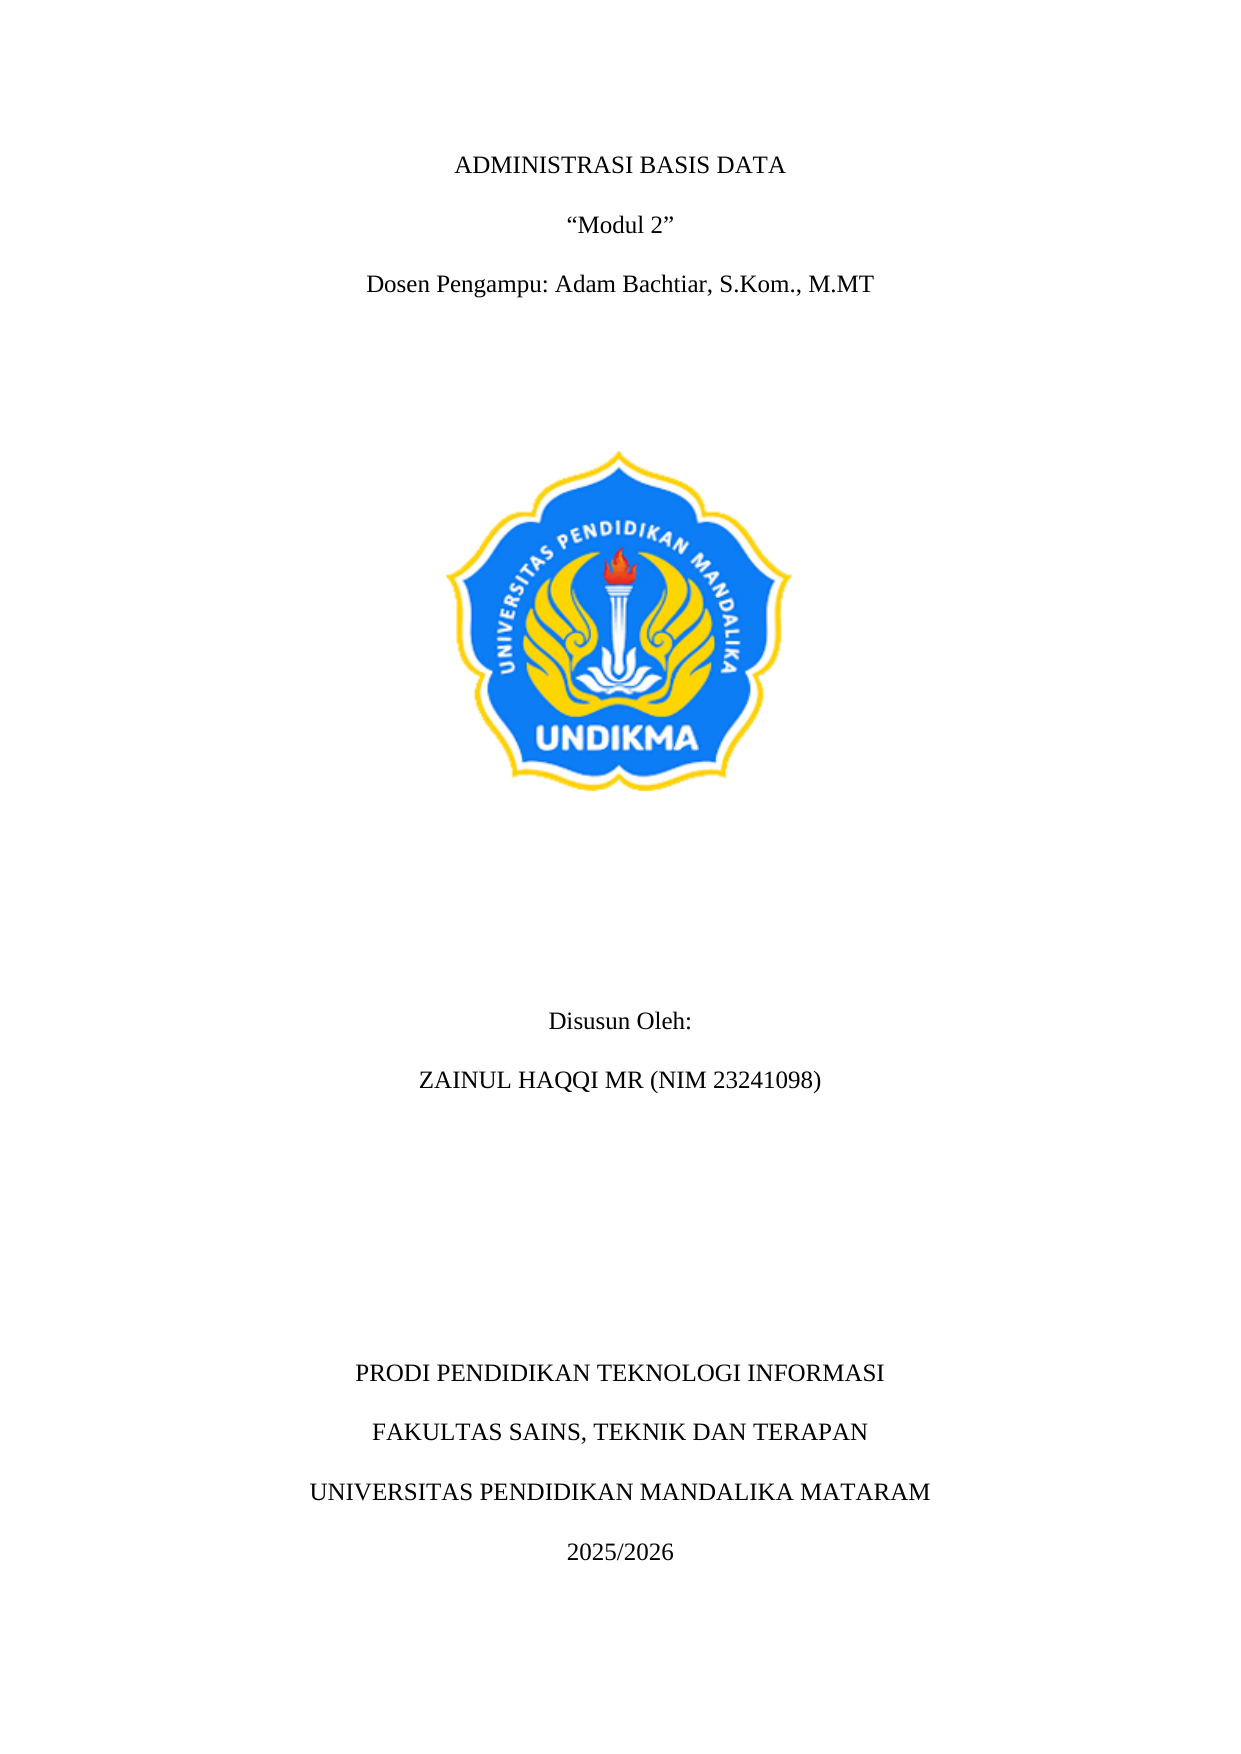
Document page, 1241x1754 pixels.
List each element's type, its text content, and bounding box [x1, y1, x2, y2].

text ZAINUL HAQQI MR (NIM 23241098) [112, 1066, 1128, 1094]
text ADMINISTRASI BASIS DATA [112, 150, 1128, 179]
text Disusun Oleh: [112, 1006, 1128, 1034]
text 2025/2026 [112, 1537, 1128, 1566]
text FAKULTAS SAINS, TEKNIK DAN TERAPAN [112, 1417, 1128, 1446]
text “Modul 2” [112, 210, 1128, 238]
text PRODI PENDIDIKAN TEKNOLOGI INFORMASI [112, 1358, 1128, 1386]
text UNIVERSITAS PENDIDIKAN MANDALIKA MATARAM [112, 1477, 1128, 1506]
picture [444, 448, 796, 796]
text Dosen Pengampu: Adam Bachtiar, S.Kom., M.MT [112, 269, 1128, 298]
